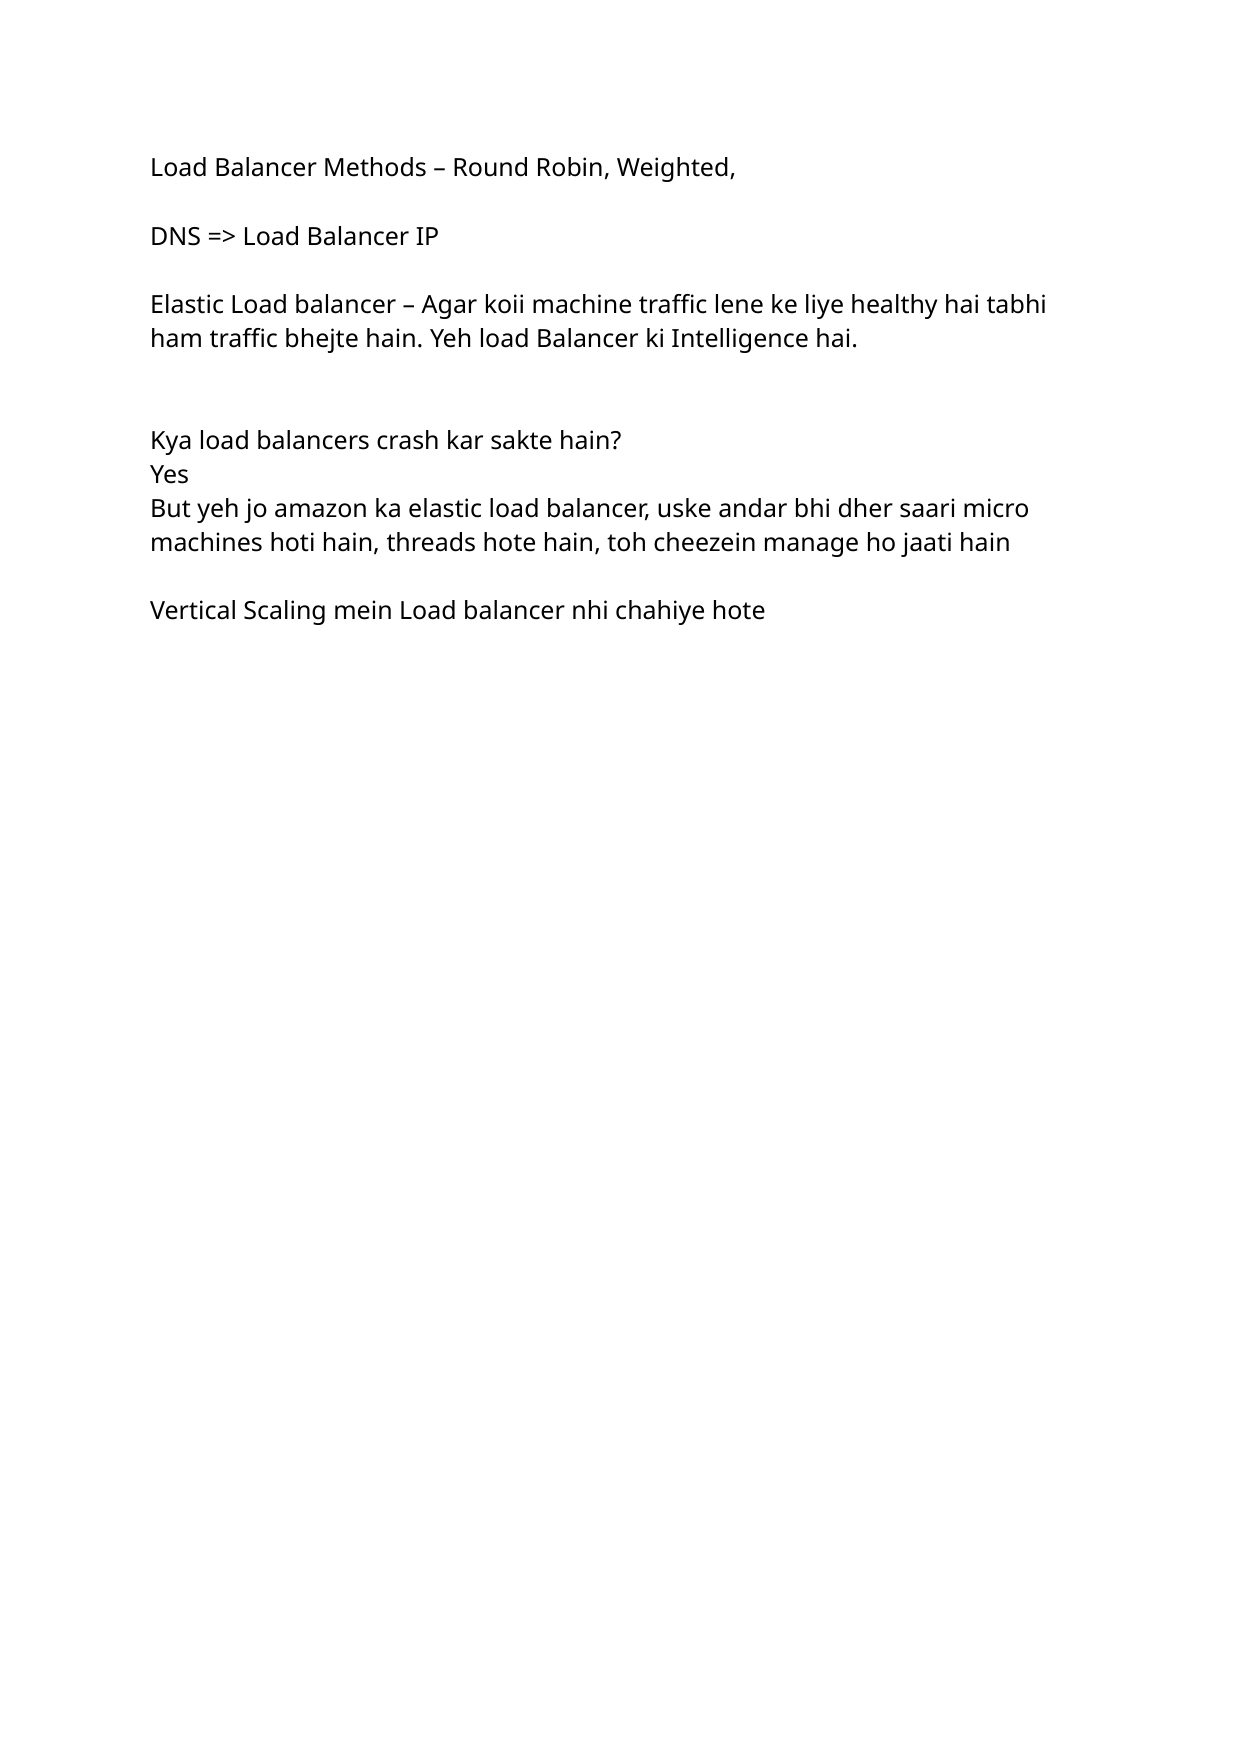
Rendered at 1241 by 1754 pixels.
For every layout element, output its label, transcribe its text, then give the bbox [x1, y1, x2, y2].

text But yeh jo amazon ka elastic load balancer, uske andar bhi dher saari micro machines hoti hain, threads hote hain, toh cheezein manage ho jaati hain [150, 491, 1090, 559]
text Vertical Scaling mein Load balancer nhi chahiye hote [150, 593, 1090, 627]
text Kya load balancers crash kar sakte hain? Yes [150, 422, 1090, 491]
text DNS => Load Balancer IP [150, 218, 1090, 252]
text Elastic Load balancer – Agar koii machine traffic lene ke liye healthy hai tabhi ham traffic bhejte hain. Yeh load Balancer ki Intelligence hai. [150, 286, 1090, 354]
text Load Balancer Methods – Round Robin, Weighted, [150, 150, 1090, 184]
